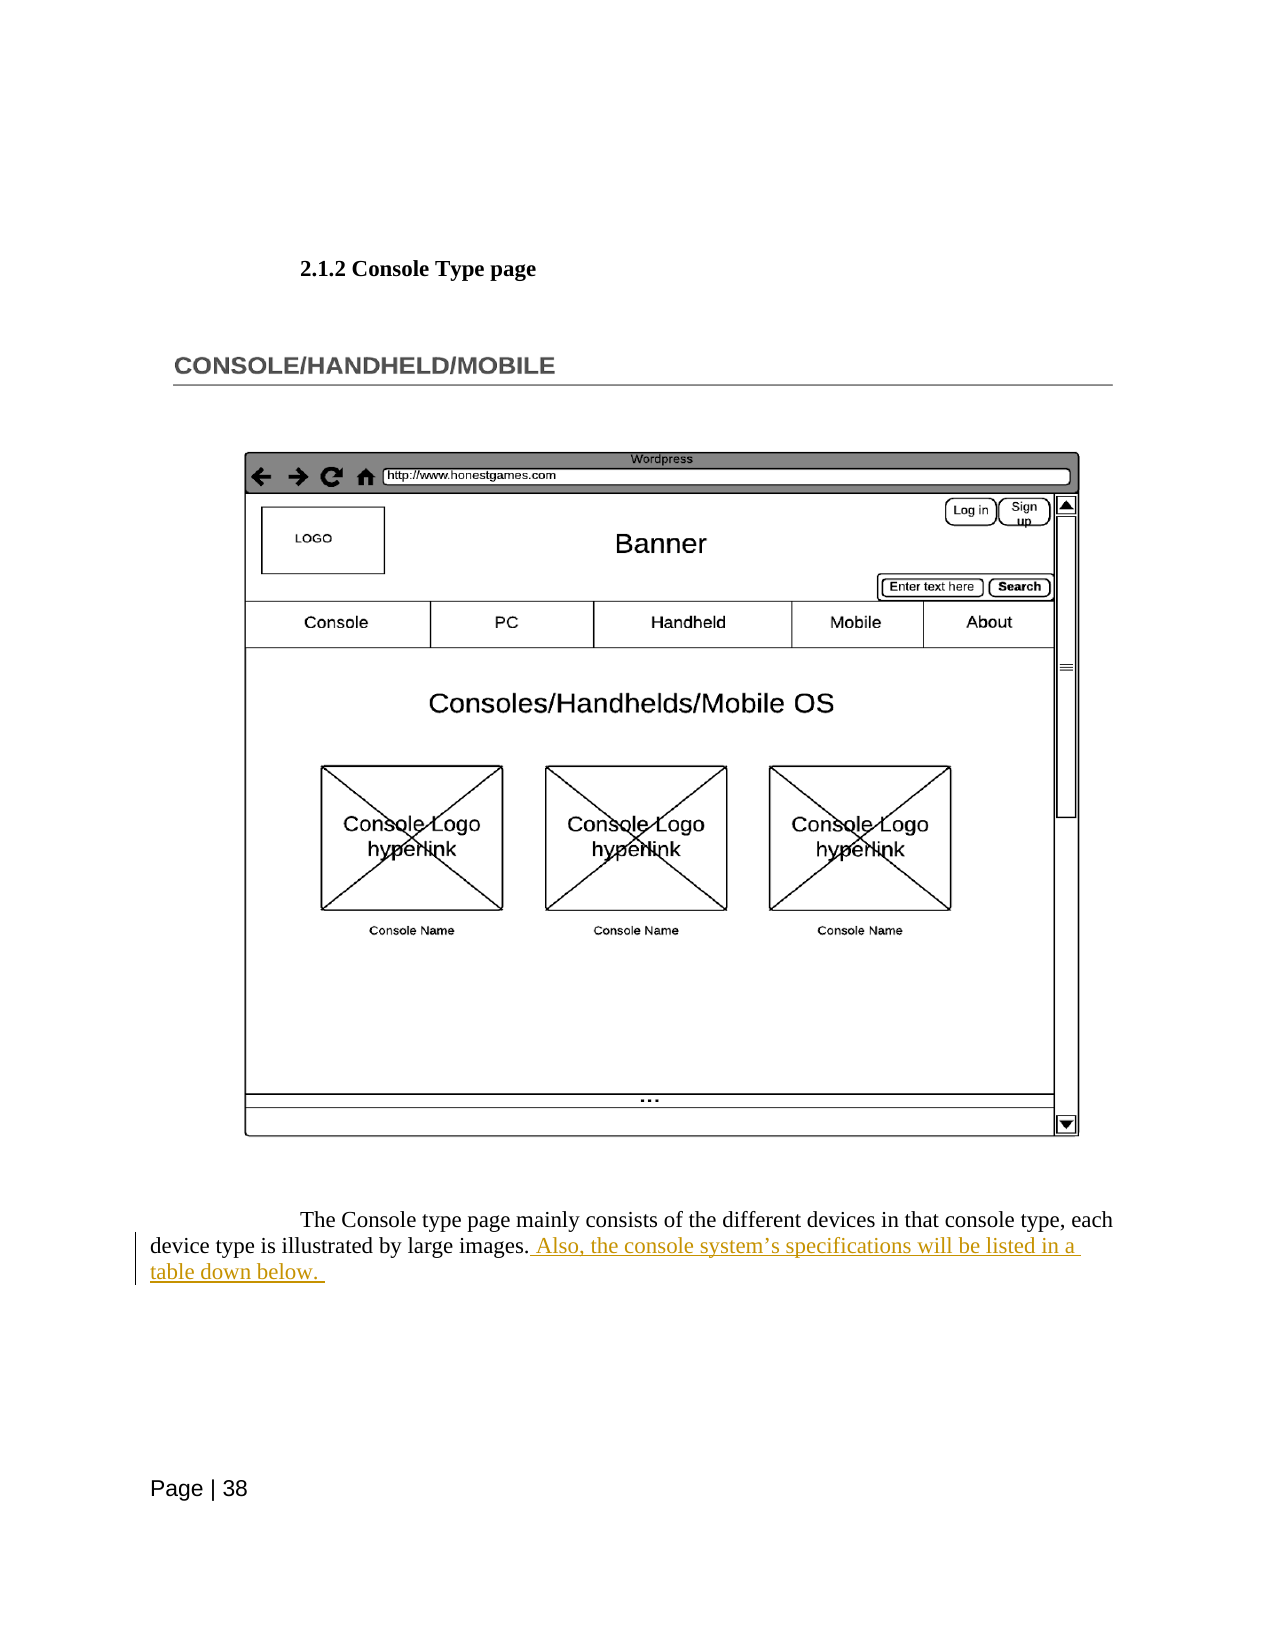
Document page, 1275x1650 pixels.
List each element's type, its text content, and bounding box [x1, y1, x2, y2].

text 2.1.2 Console Type page [225, 255, 1125, 282]
picture [150, 339, 1127, 1177]
text The Console type page mainly consists of the different devices in that console type, each device type is illustrated by large images. [150, 1206, 1125, 1285]
